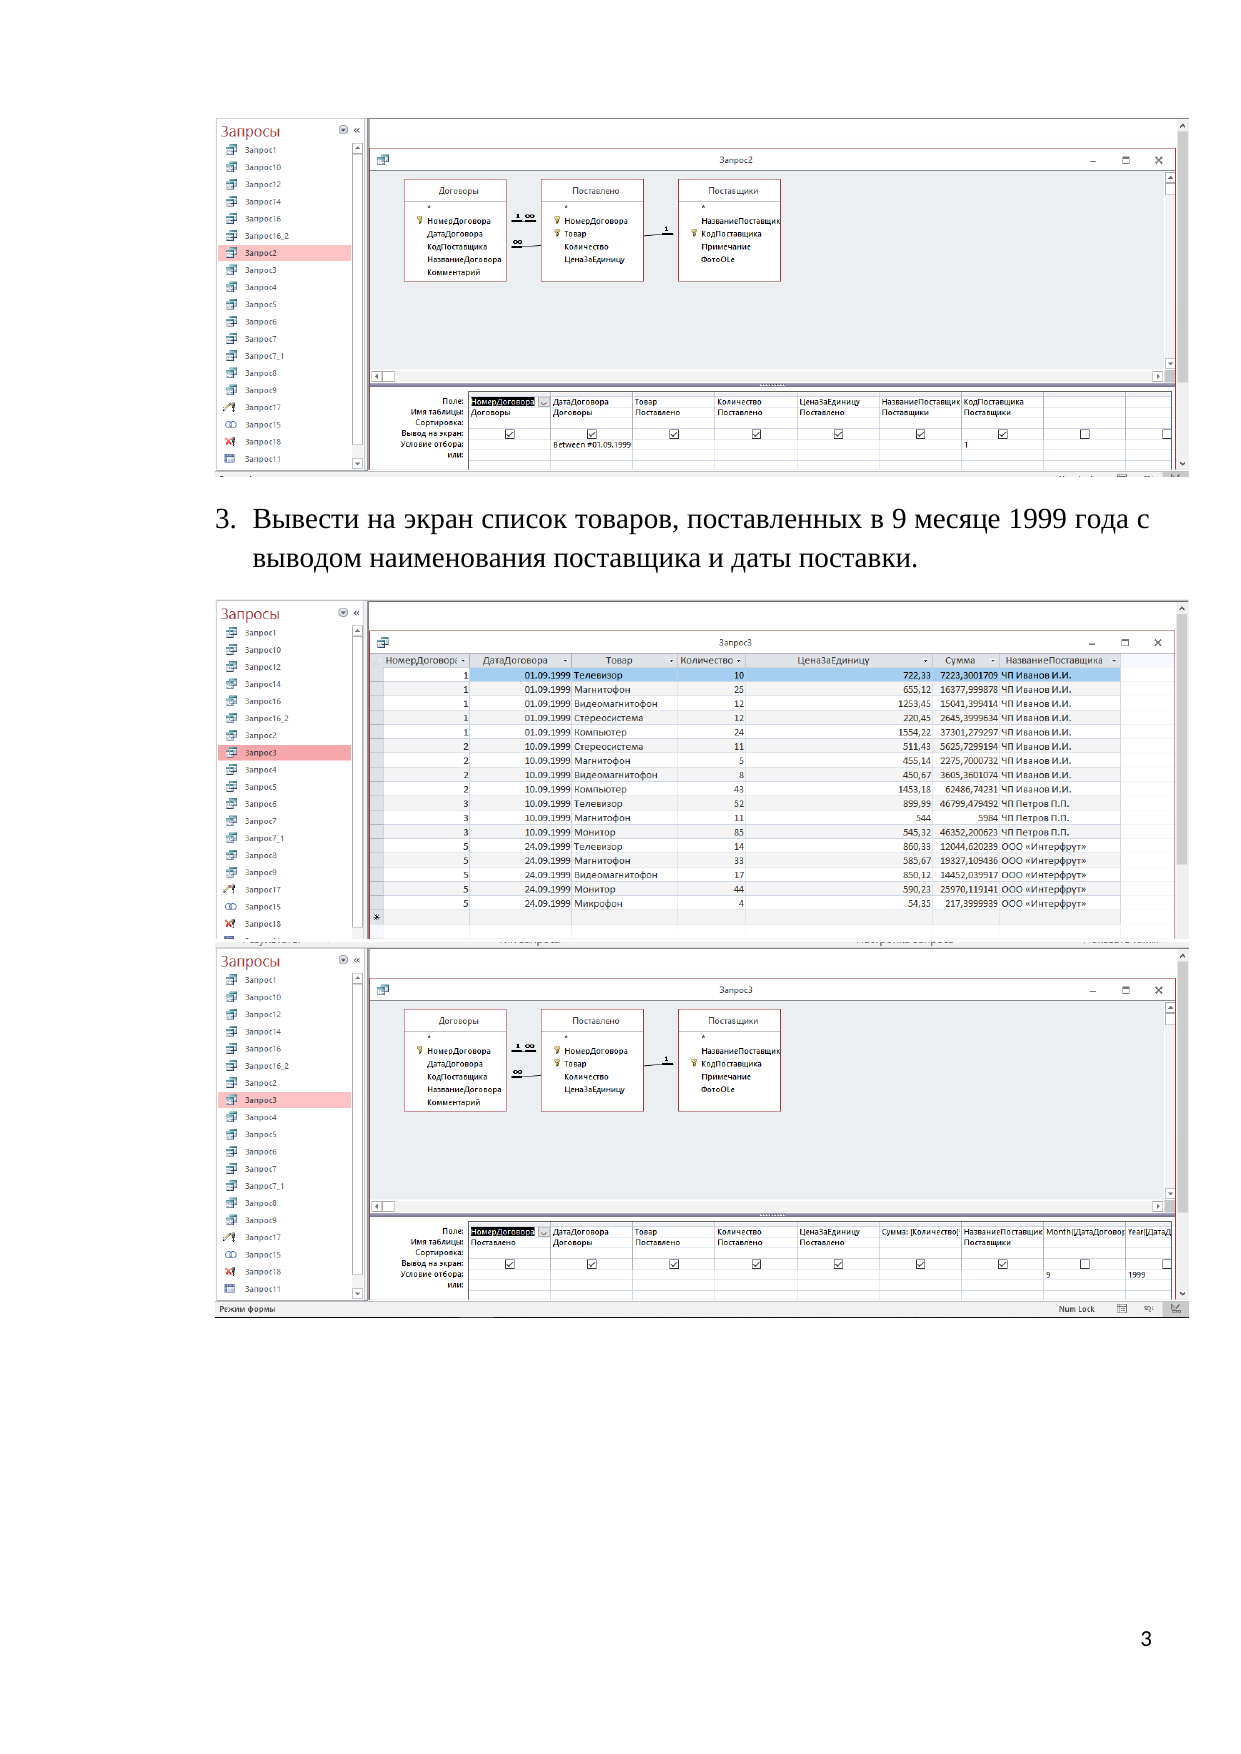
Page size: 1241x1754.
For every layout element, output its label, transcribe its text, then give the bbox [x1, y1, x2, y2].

picture [214, 599, 1189, 939]
list Вывести на экран список товаров, поставленных в 9 месяце 1999 года с выводом наименования поставщика и даты поставки. [215, 501, 1152, 573]
picture [214, 942, 1189, 1318]
picture [214, 118, 1189, 477]
